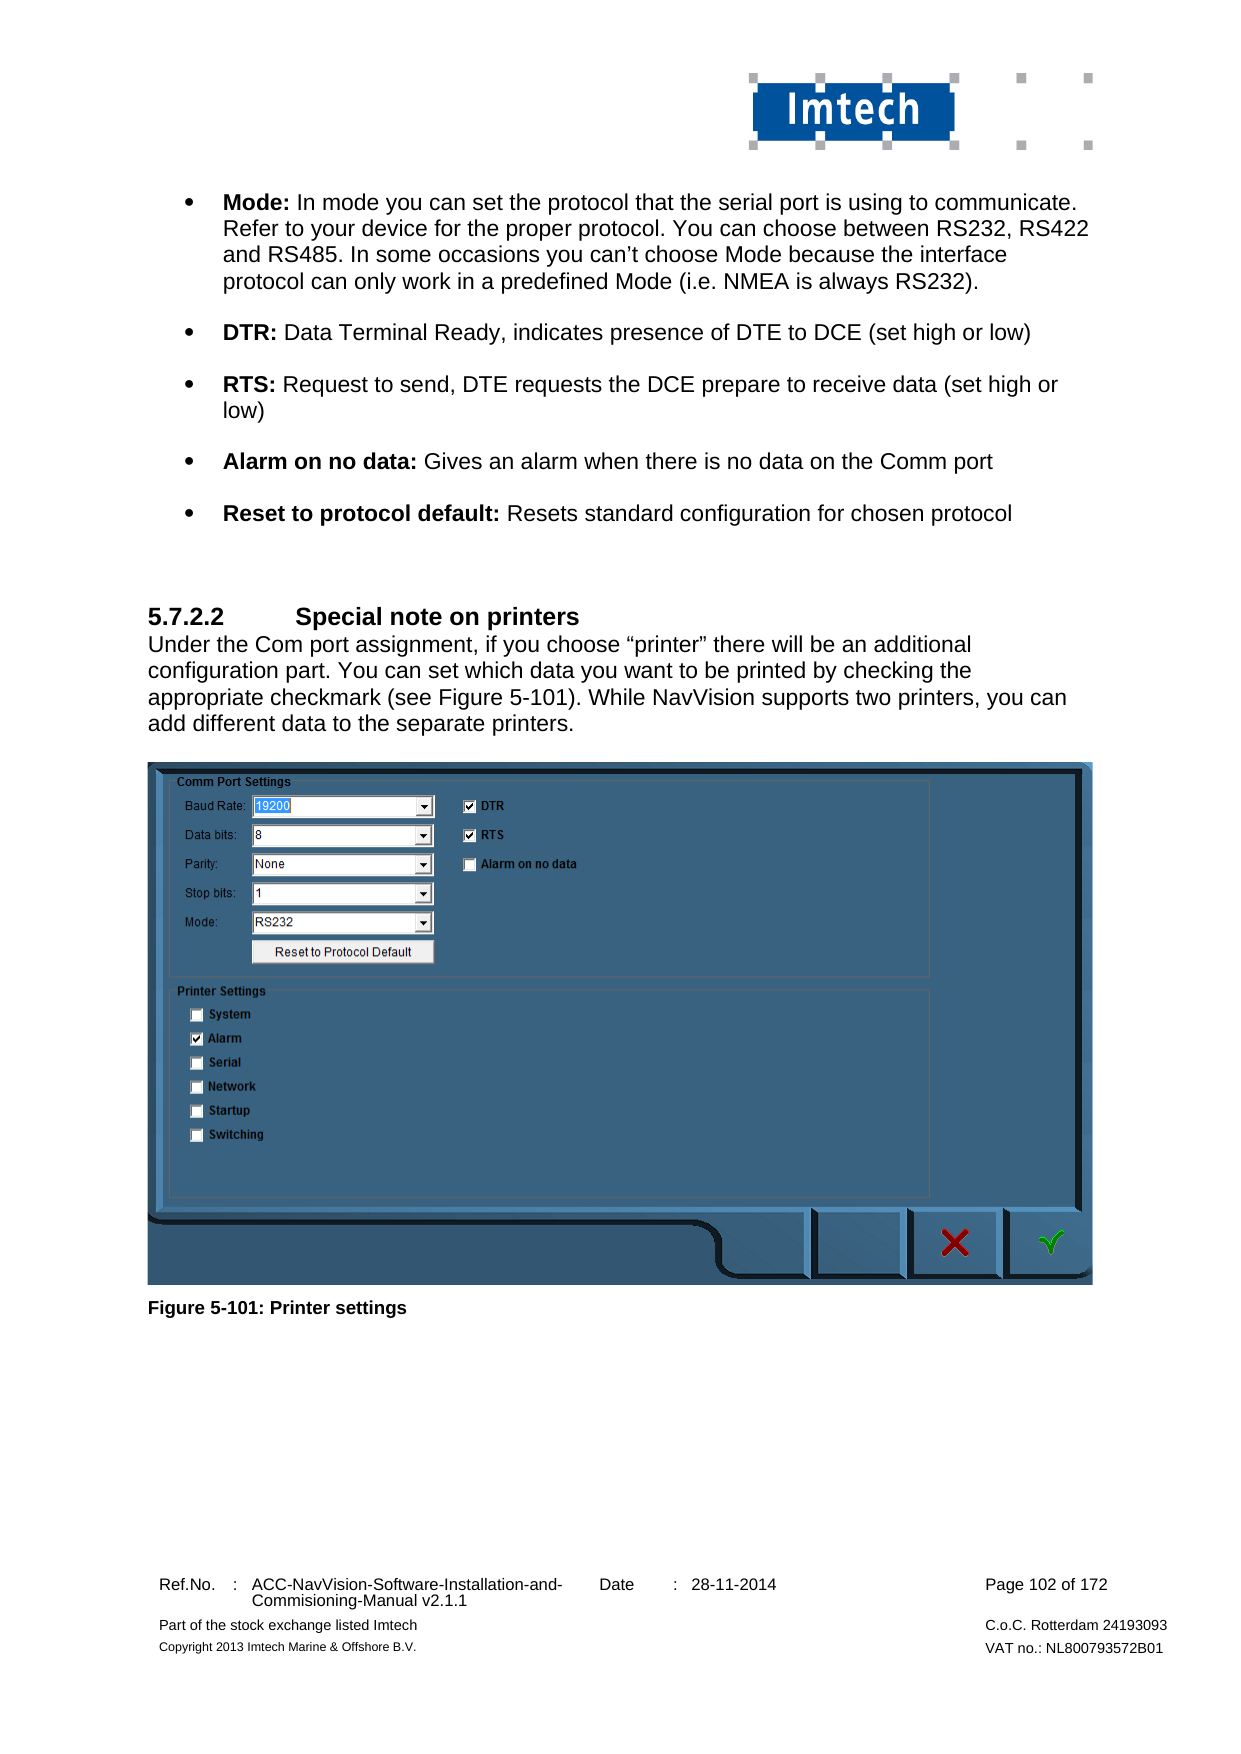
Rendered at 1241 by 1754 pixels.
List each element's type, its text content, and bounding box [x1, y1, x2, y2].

list RTS: Request to send, DTE requests the DCE prepare to receive data (set high or low) [185, 371, 1093, 423]
subtitle Special note on printers [148, 602, 1093, 631]
list DTR: Data Terminal Ready, indicates presence of DTE to DCE (set high or low) [185, 319, 1093, 346]
picture [147, 762, 1093, 1285]
picture [748, 73, 1093, 150]
list Reset to protocol default: Resets standard configuration for chosen protocol [185, 499, 1093, 526]
list Alarm on no data: Gives an alarm when there is no data on the Comm port [185, 448, 1093, 474]
list Mode: In mode you can set the protocol that the serial port is using to communicate. Refer to your device for the proper protocol. You can choose between RS232, RS422 and RS485. In some occasions you can’t choose Mode because the interface protocol can only work in a predefined Mode (i.e. NMEA is always RS232). [185, 189, 1093, 294]
